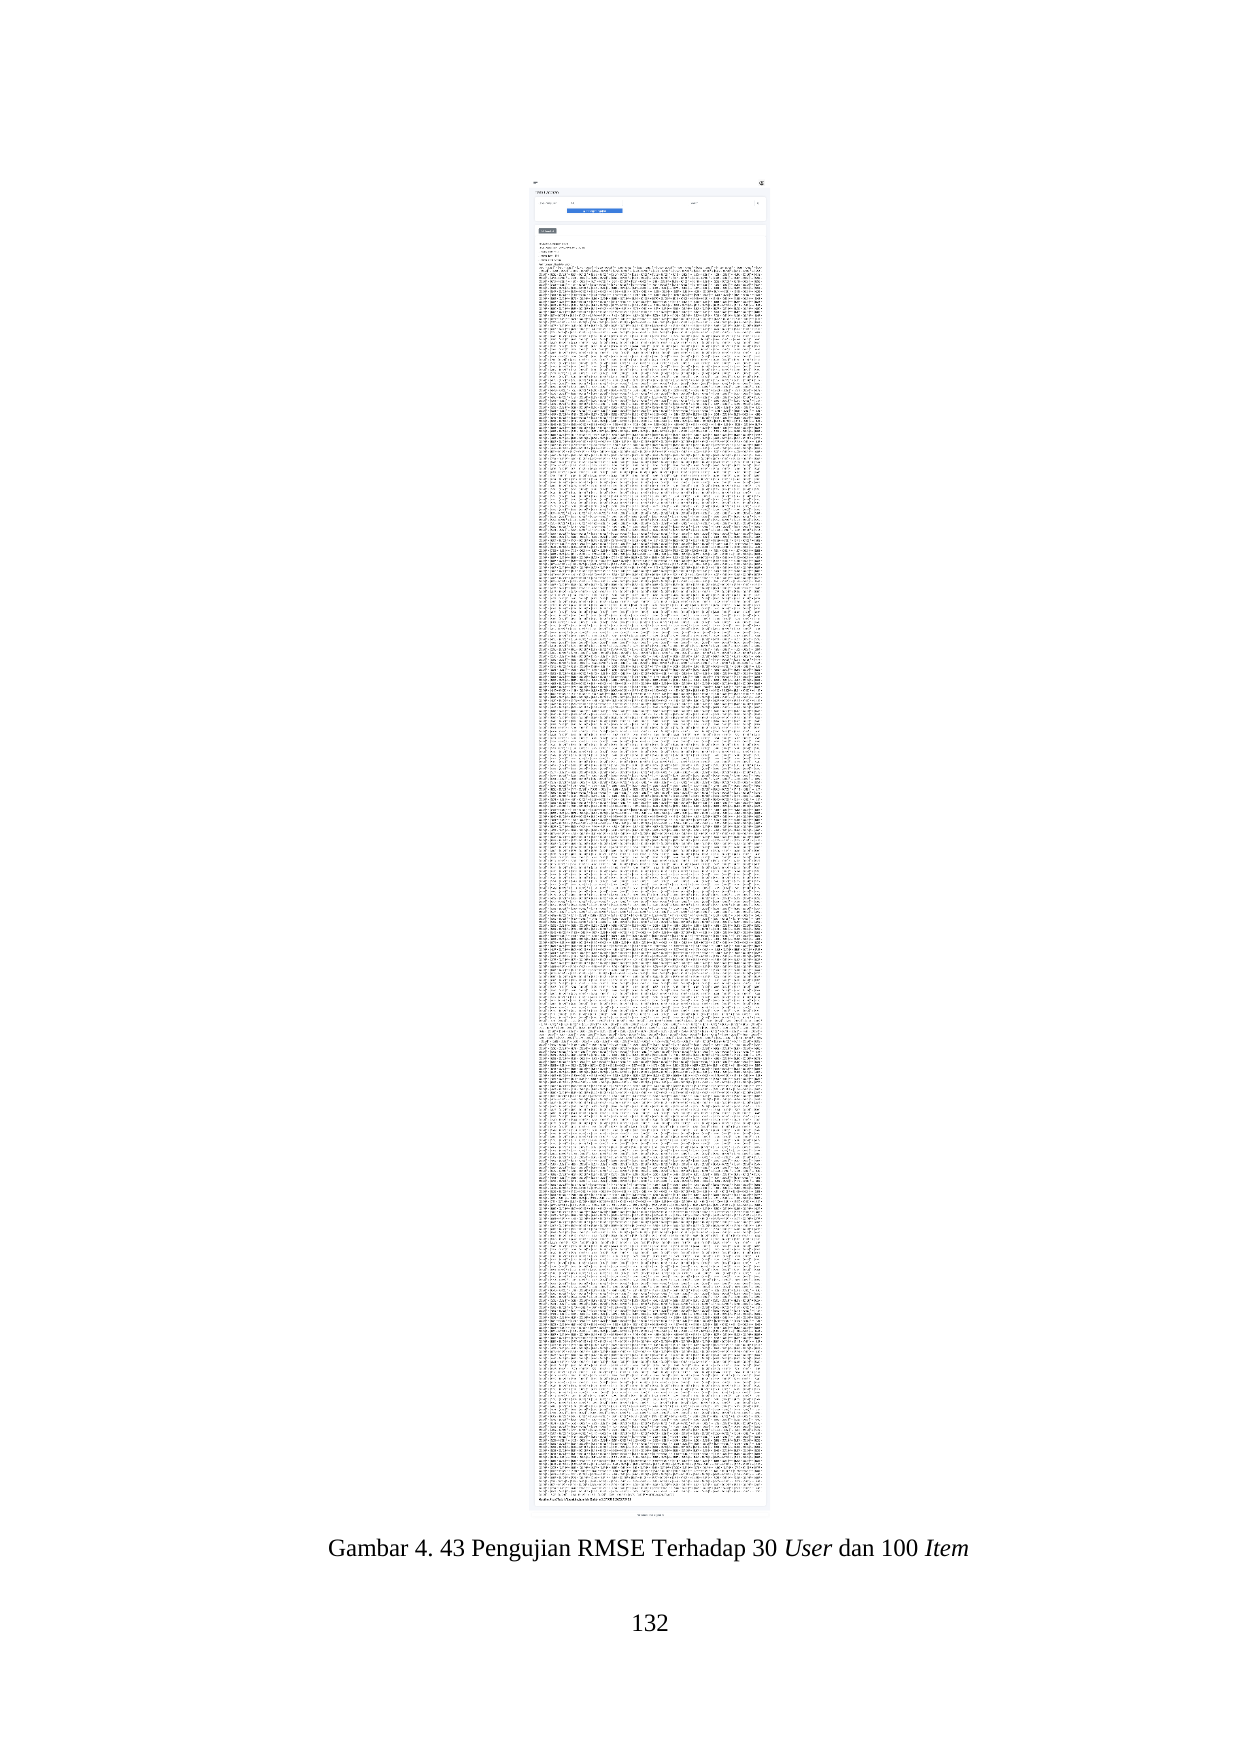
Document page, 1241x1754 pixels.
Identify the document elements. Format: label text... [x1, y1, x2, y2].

picture [529, 177, 771, 1519]
